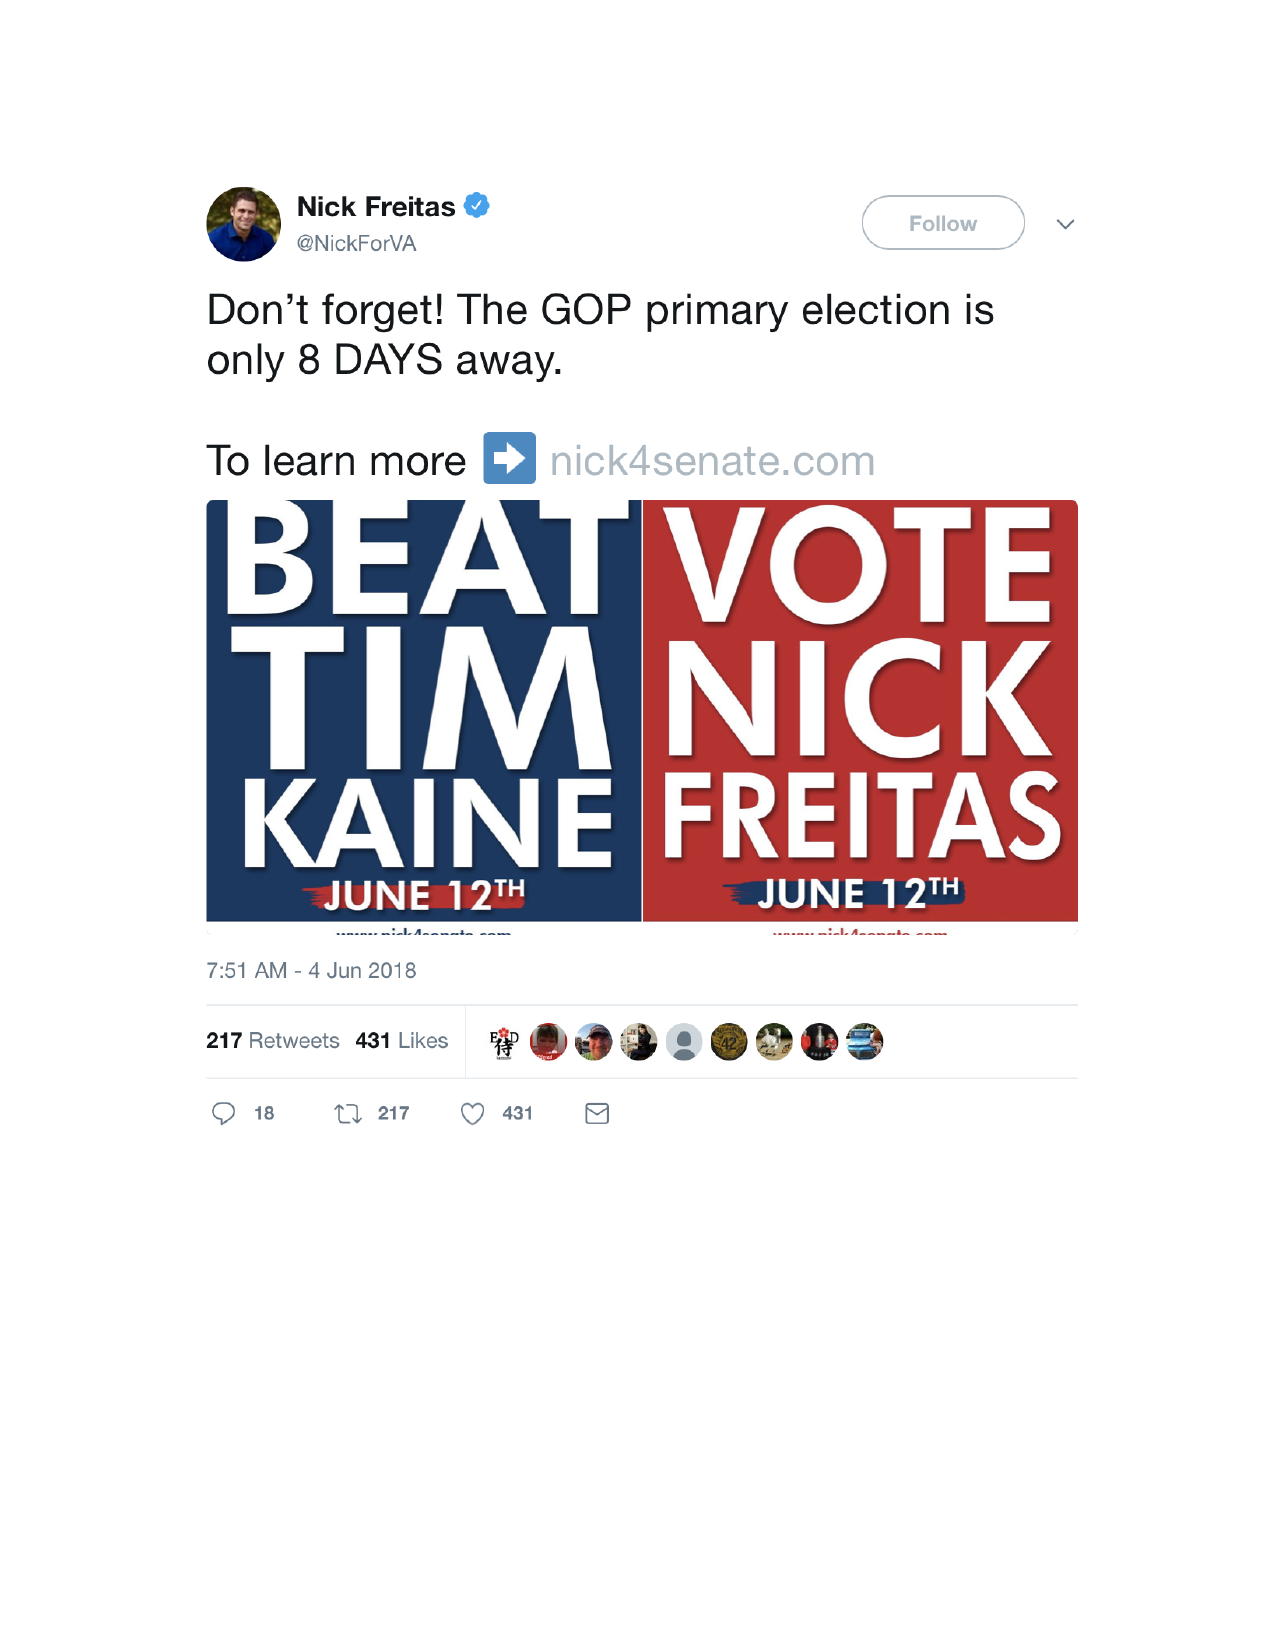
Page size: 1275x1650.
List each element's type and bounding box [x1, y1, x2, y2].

picture [150, 150, 1125, 1155]
